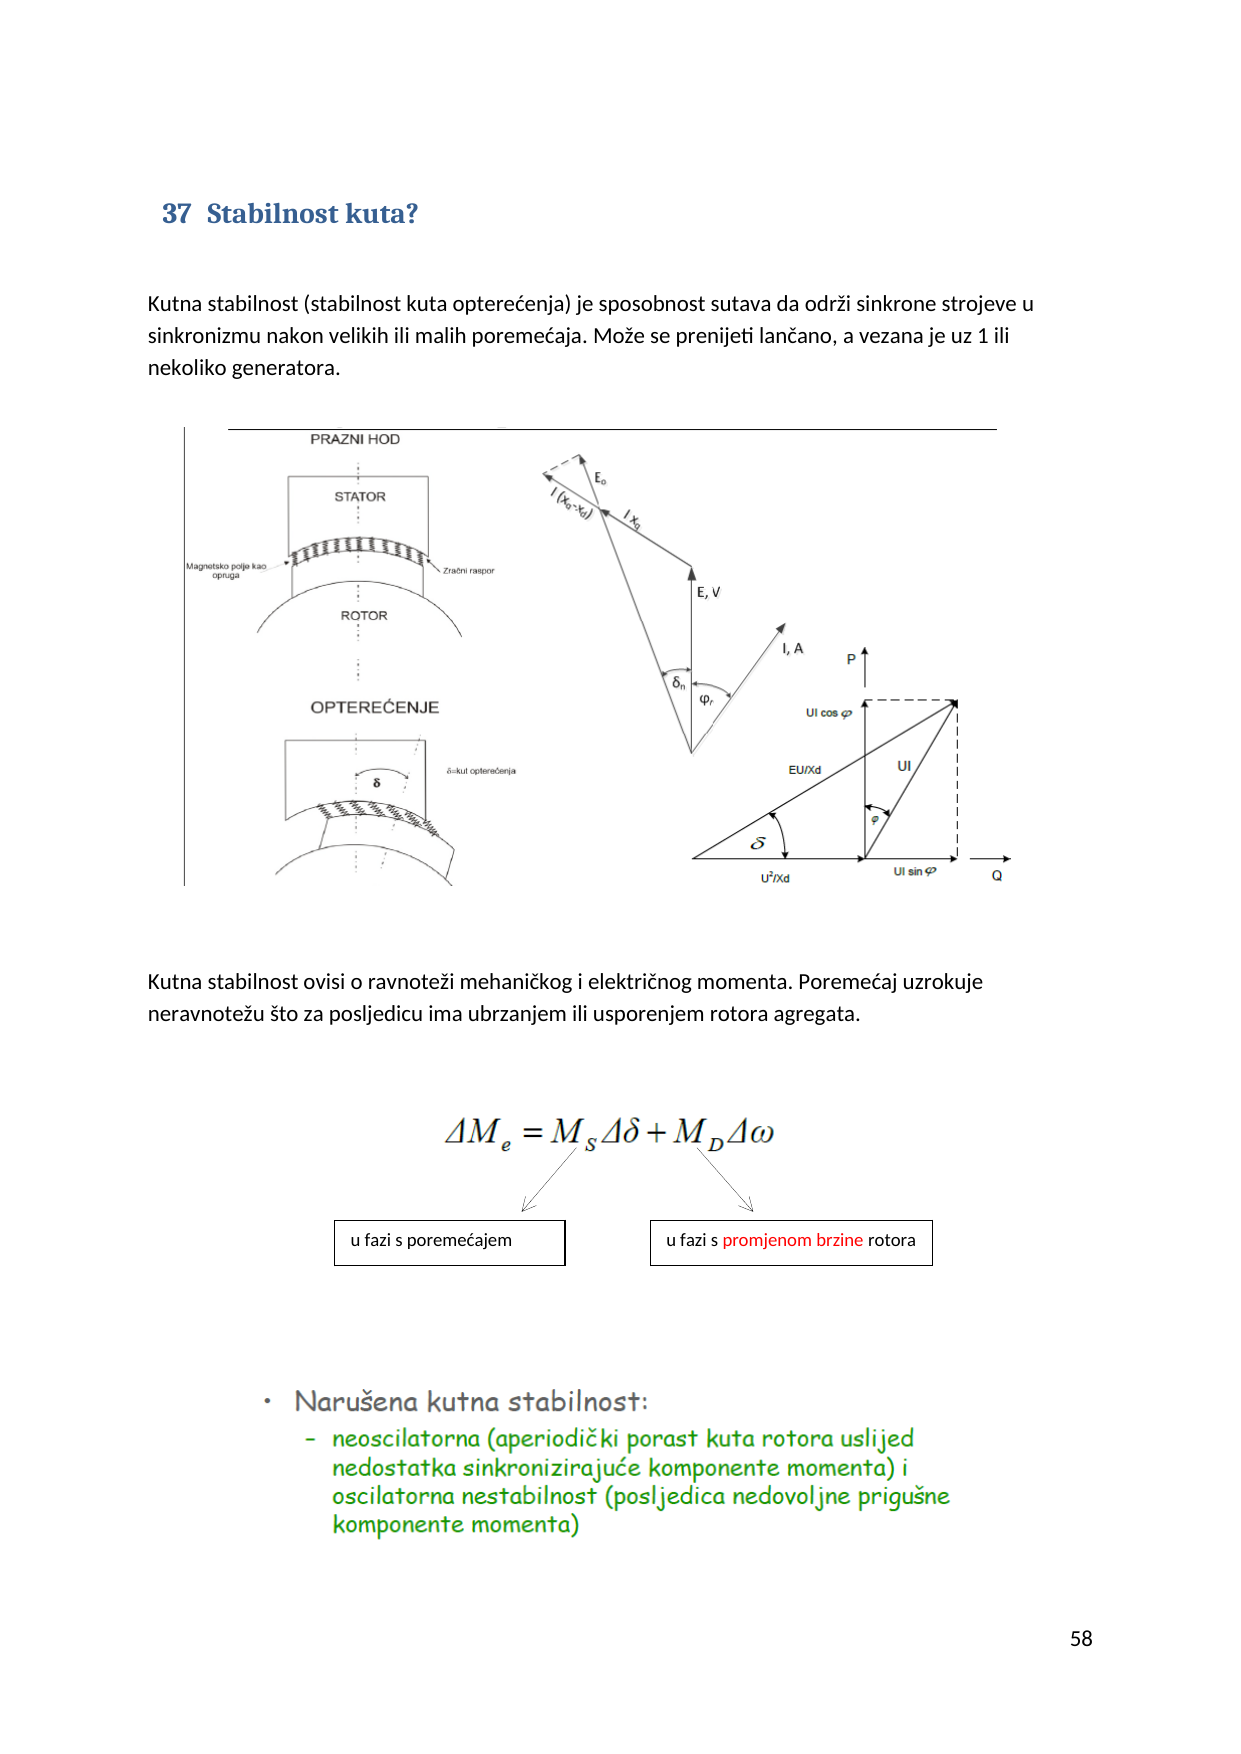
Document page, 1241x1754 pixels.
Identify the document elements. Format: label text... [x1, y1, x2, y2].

subtitle Stabilnost kuta? [162, 198, 1093, 231]
text Kutna stabilnost (stabilnost kuta opterećenja) je sposobnost sutava da održi sinkrone strojeve u sinkronizmu nakon velikih ili malih poremećaja. Može se prenijeti lančano, a vezana je uz 1 ili nekoliko generatora. [148, 289, 1093, 382]
picture [429, 1096, 793, 1170]
picture [183, 427, 1027, 886]
picture [251, 1377, 969, 1542]
text Kutna stabilnost ovisi o ravnoteži mehaničkog i električnog momenta. Poremećaj uzrokuje neravnotežu što za posljedicu ima ubrzanjem ili usporenjem rotora agregata. [148, 967, 1093, 1027]
